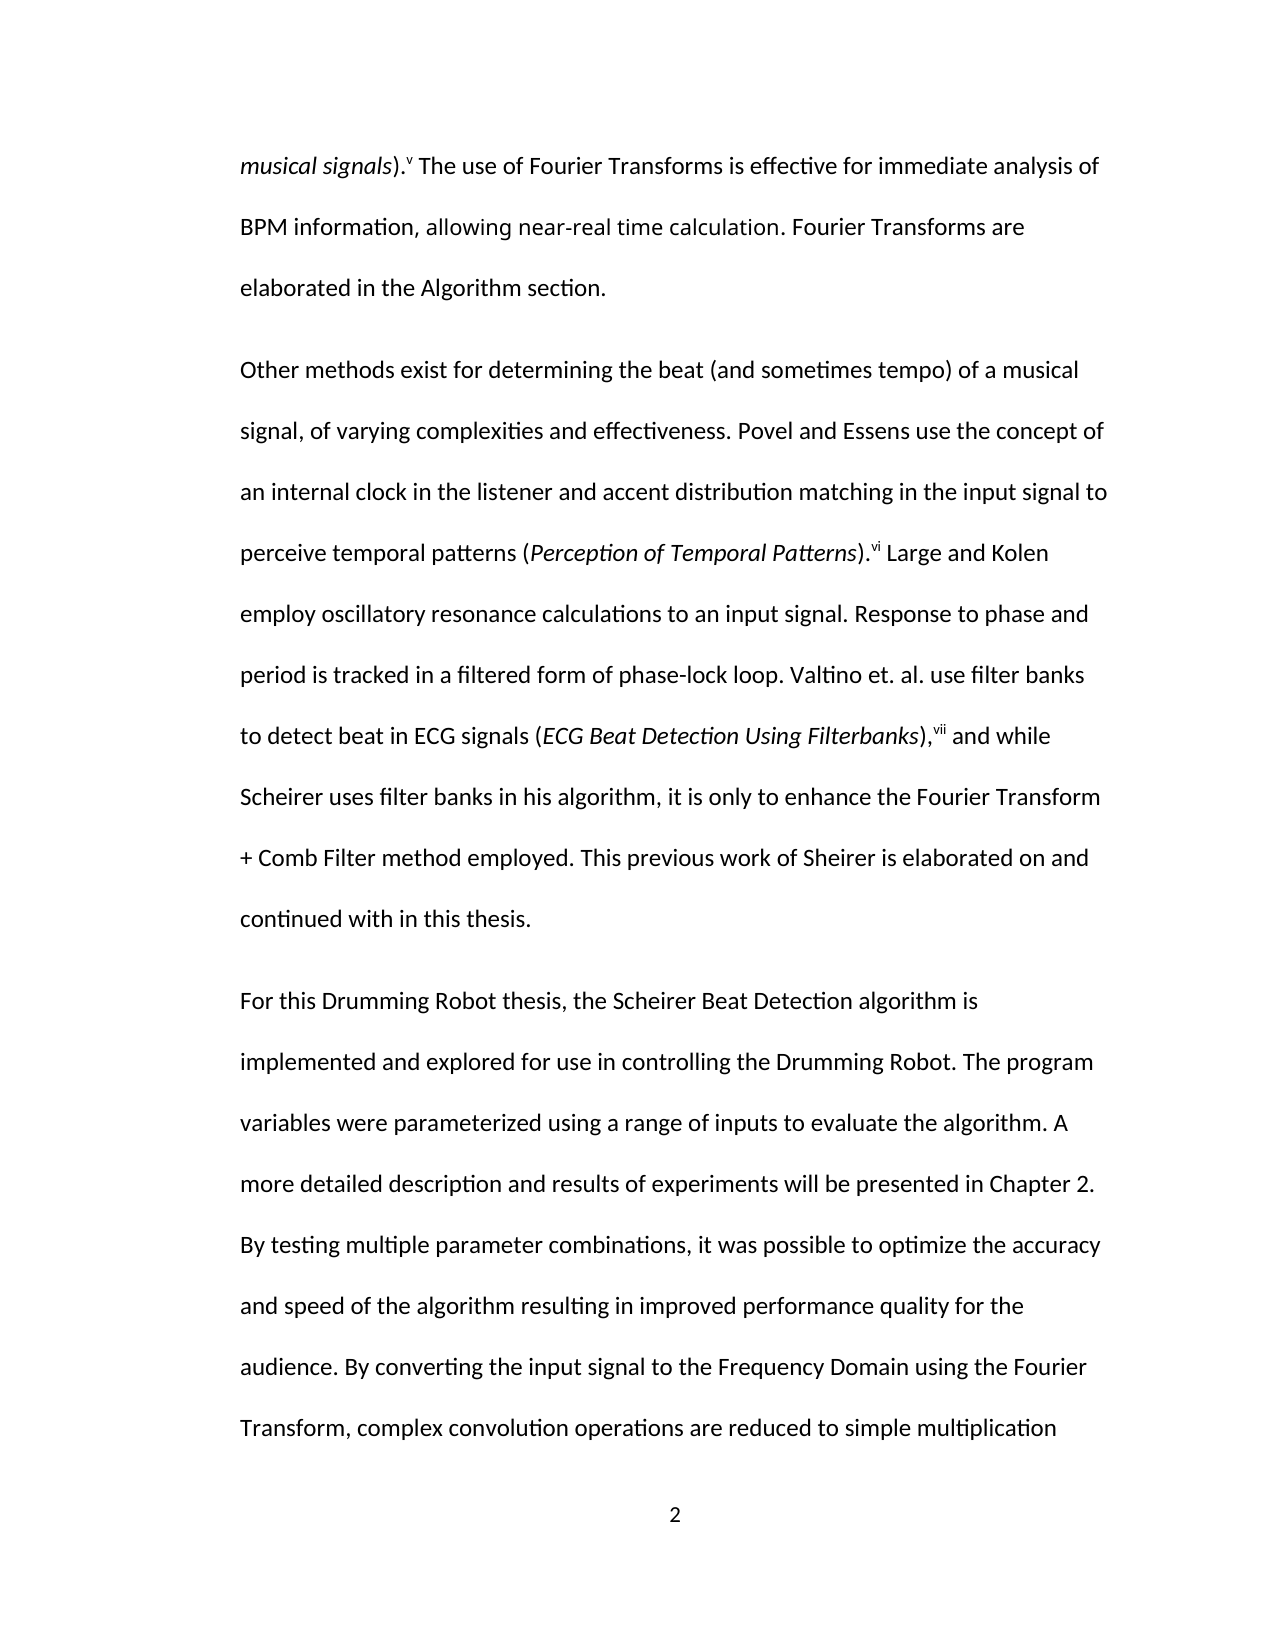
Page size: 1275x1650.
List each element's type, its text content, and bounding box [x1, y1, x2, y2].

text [240, 150, 1110, 303]
text Other methods exist for determining the beat (and sometimes tempo) of a musical signal, of varying complexities and effectiveness. Povel and Essens use the concept of an internal clock in the listener and accent distribution matching in the input signal to perceive temporal patterns (Perception of Temporal Patterns). Large and Kolen employ oscillatory resonance calculations to an input signal. Response to phase and period is tracked in a filtered form of phase-lock loop. Valtino et. al. use filter banks to detect beat in ECG signals (ECG Beat Detection Using Filterbanks), and while Scheirer uses filter banks in his algorithm, it is only to enhance the Fourier Transform + Comb Filter method employed. This previous work of Sheirer is elaborated on and continued with in this thesis. [240, 354, 1110, 934]
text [240, 985, 1110, 1443]
